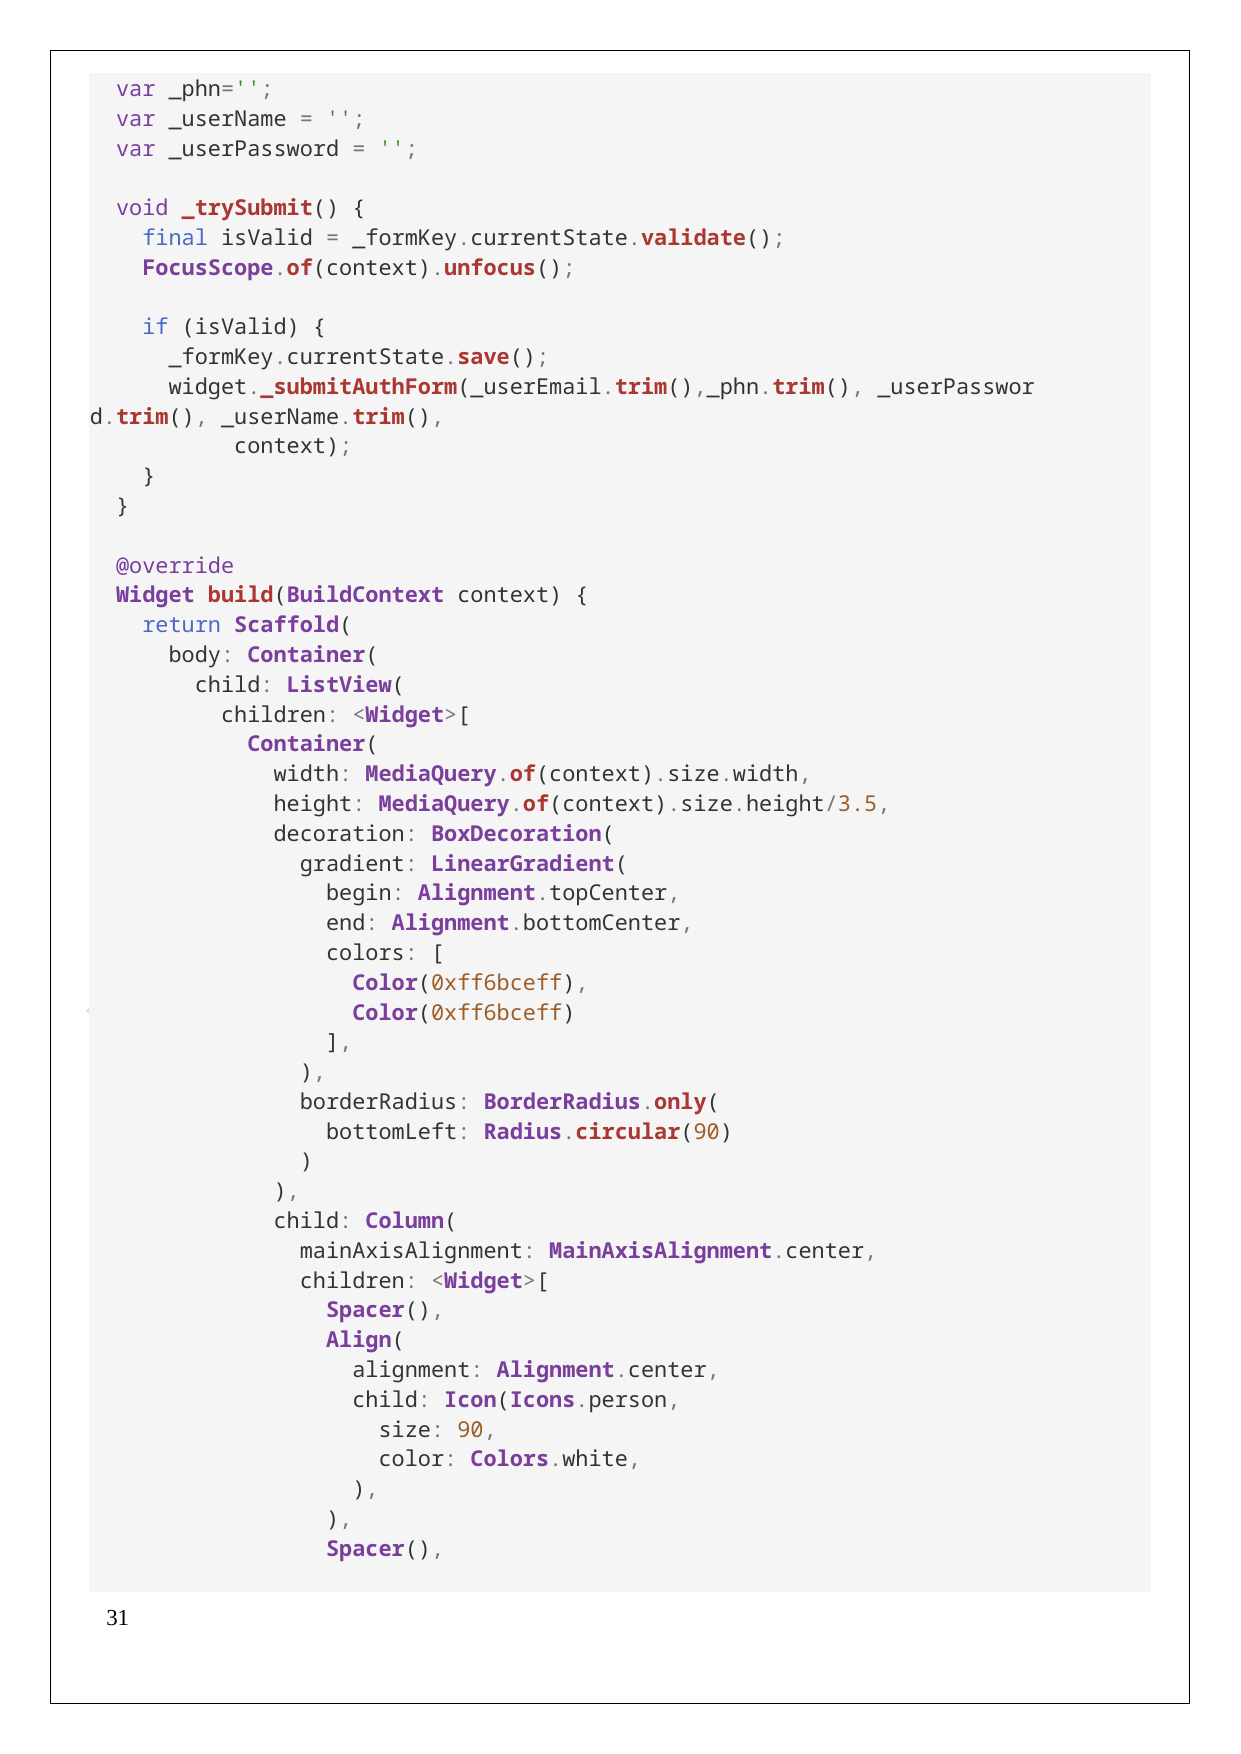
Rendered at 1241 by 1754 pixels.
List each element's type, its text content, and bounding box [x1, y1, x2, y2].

text mainAxisAlignment: MainAxisAlignment.center, [89, 1235, 1151, 1264]
text Container( [89, 728, 1151, 758]
text var _phn=''; [89, 73, 1151, 103]
text FocusScope.of(context).unfocus(); [89, 252, 1151, 281]
text ) [89, 1145, 1151, 1175]
text if (isValid) { [89, 311, 1151, 341]
text @override [89, 549, 1151, 579]
text decoration: BoxDecoration( [89, 818, 1151, 847]
text } [89, 460, 1151, 490]
text borderRadius: BorderRadius.only( [89, 1086, 1151, 1116]
text ), [89, 1056, 1151, 1086]
text Color(0xff6bceff), [89, 967, 1151, 996]
text final isValid = _formKey.currentState.validate(); [89, 222, 1151, 252]
text colors: [ [89, 937, 1151, 967]
text Color(0xff6bceff) [89, 996, 1151, 1026]
text child: Icon(Icons.person, [89, 1384, 1151, 1413]
text var _userName = ''; [89, 103, 1151, 132]
text children: <Widget>[ [89, 698, 1151, 728]
text child: Column( [89, 1205, 1151, 1235]
text var _userPassword = ''; [89, 132, 1151, 162]
text ], [89, 1026, 1151, 1056]
text Spacer(), [89, 1294, 1151, 1324]
text gradient: LinearGradient( [89, 847, 1151, 877]
text body: Container( [89, 639, 1151, 669]
text ), [89, 1503, 1151, 1533]
text child: ListView( [89, 669, 1151, 698]
text width: MediaQuery.of(context).size.width, [89, 758, 1151, 788]
text height: MediaQuery.of(context).size.height/3.5, [89, 788, 1151, 818]
text begin: Alignment.topCenter, [89, 877, 1151, 907]
text Spacer(), [89, 1533, 1151, 1562]
text void _trySubmit() { [89, 192, 1151, 222]
text ), [89, 1473, 1151, 1503]
text ), [89, 1175, 1151, 1205]
text color: Colors.white, [89, 1443, 1151, 1473]
text alignment: Alignment.center, [89, 1354, 1151, 1384]
text end: Alignment.bottomCenter, [89, 907, 1151, 937]
text Widget build(BuildContext context) { [89, 579, 1151, 609]
text } [89, 490, 1151, 520]
text Align( [89, 1324, 1151, 1354]
text bottomLeft: Radius.circular(90) [89, 1116, 1151, 1145]
text children: <Widget>[ [89, 1264, 1151, 1294]
text size: 90, [89, 1413, 1151, 1443]
text widget._submitAuthForm(_userEmail.trim(),_phn.trim(), _userPassword.trim(), _userName.trim(), [89, 371, 1151, 430]
text _formKey.currentState.save(); [89, 341, 1151, 371]
text return Scaffold( [89, 609, 1151, 639]
text context); [89, 430, 1151, 460]
